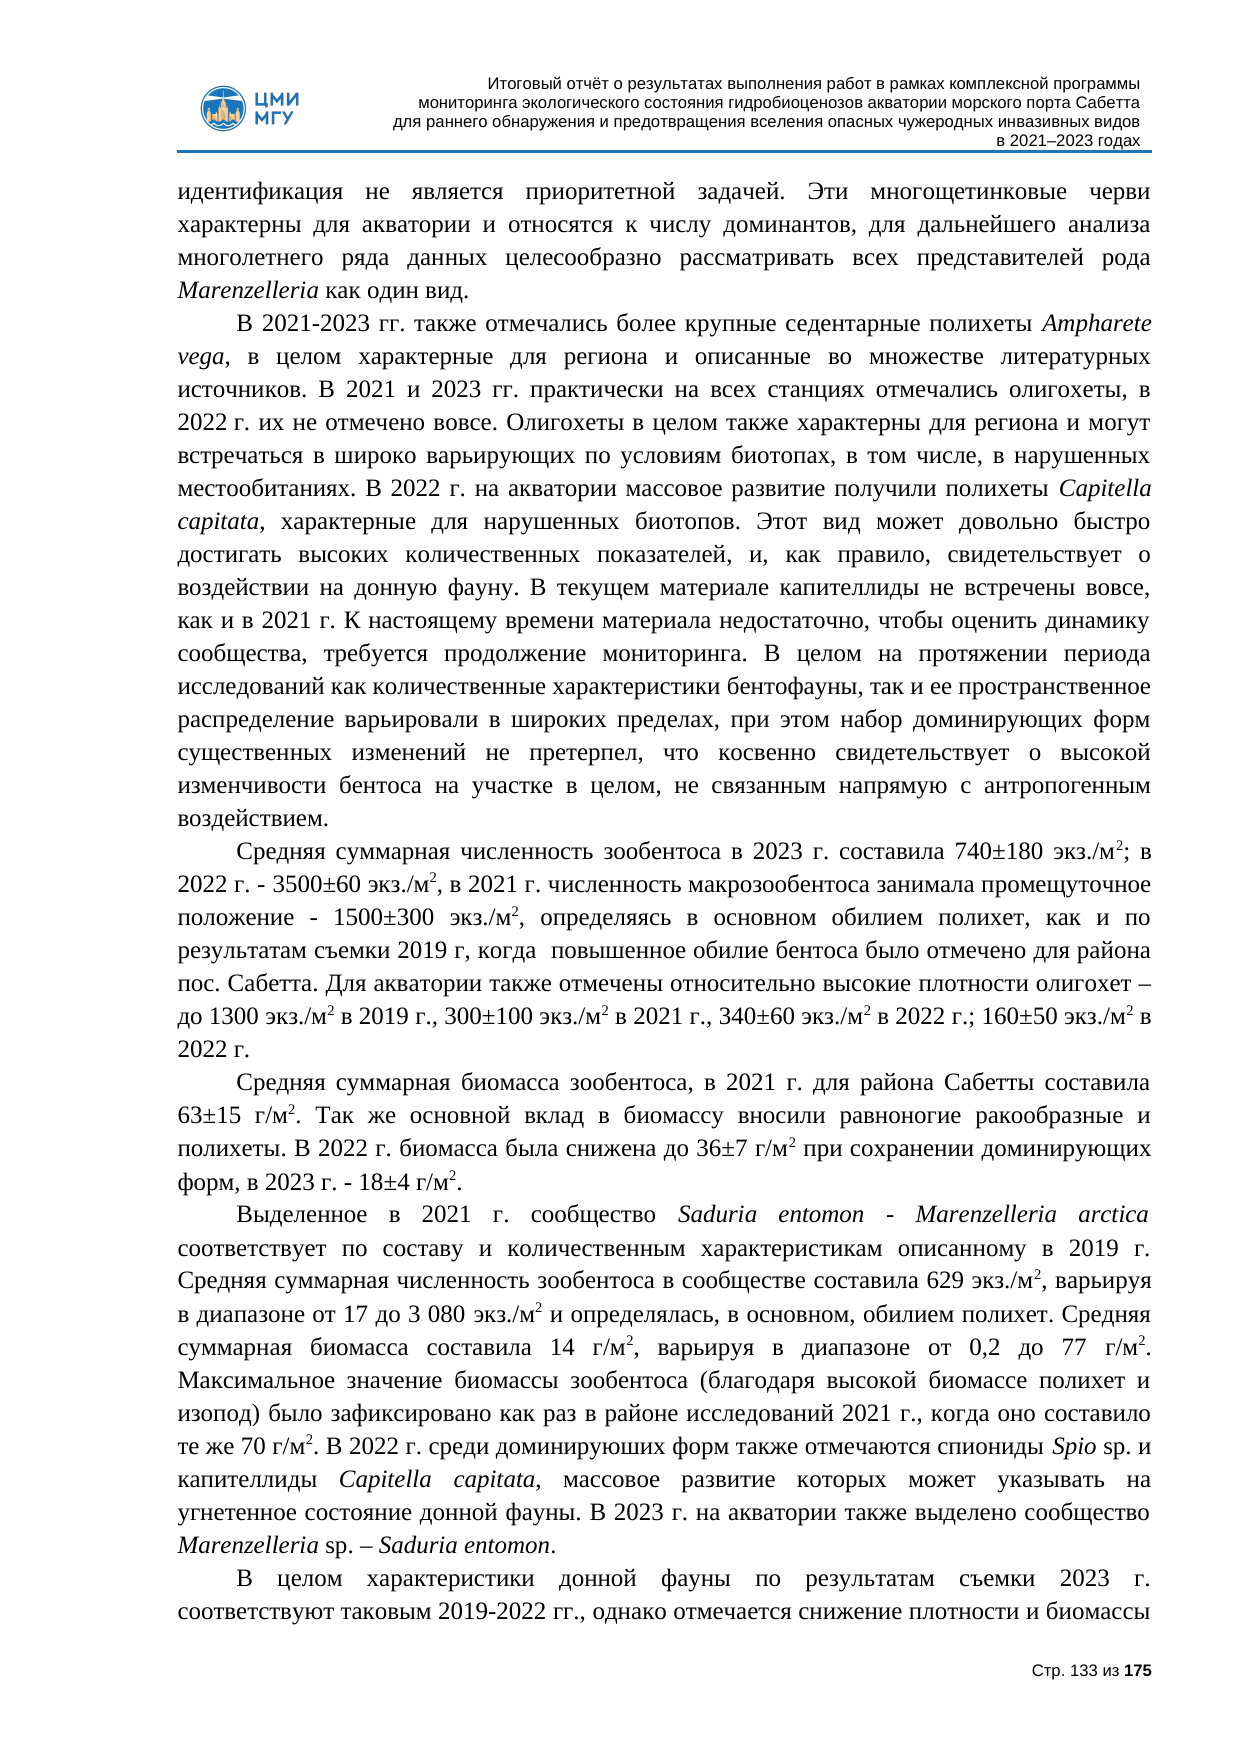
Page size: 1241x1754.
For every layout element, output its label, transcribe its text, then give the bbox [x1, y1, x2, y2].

text Средняя суммарная биомасса зообентоса, в 2021 г. для района Сабетты составила 63±15 г/м2. Так же основной вклад в биомассу вносили равноногие ракообразные и полихеты. В 2022 г. биомасса была снижена до 36±7 г/м2 при сохранении доминирующих форм, в 2023 г. - 18±4 г/м2. [177, 1067, 1152, 1195]
text Выделенное в 2021 г. сообщество Saduria entomon - Marenzelleria arctica соответствует по составу и количественным характеристикам описанному в 2019 г. Средняя суммарная численность зообентоса в сообществе составила 629 экз./м2, варьируя в диапазоне от 17 до 3 080 экз./м2 и определялась, в основном, обилием полихет. Средняя суммарная биомасса составила 14 г/м2, варьируя в диапазоне от 0,2 до 77 г/м2. Максимальное значение биомассы зообентоса (благодаря высокой биомассе полихет и изопод) было зафиксировано как раз в районе исследований 2021 г., когда оно составило те же 70 г/м2. В 2022 г. среди доминируюших форм также отмечаются спиониды Spio sp. и капителлиды Capitella capitata, массовое развитие которых может указывать на угнетенное состояние донной фауны. В 2023 г. на акватории также выделено сообщество Marenzelleria sp. – Saduria entomon. [177, 1199, 1152, 1558]
picture [188, 73, 311, 144]
text В 2021-2023 гг. также отмечались более крупные седентарные полихеты Ampharete vega, в целом характерные для региона и описанные во множестве литературных источников. В 2021 и 2023 гг. практически на всех станциях отмечались олигохеты, в 2022 г. их не отмечено вовсе. Олигохеты в целом также характерны для региона и могут встречаться в широко варьирующих по условиям биотопах, в том числе, в нарушенных местообитаниях. В 2022 г. на акватории массовое развитие получили полихеты Capitella capitata, характерные для нарушенных биотопов. Этот вид может довольно быстро достигать высоких количественных показателей, и, как правило, свидетельствует о воздействии на донную фауну. В текущем материале капителлиды не встречены вовсе, как и в 2021 г. К настоящему времени материала недостаточно, чтобы оценить динамику сообщества, требуется продолжение мониторинга. В целом на протяжении периода исследований как количественные характеристики бентофауны, так и ее пространственное распределение варьировали в широких пределах, при этом набор доминирующих форм существенных изменений не претерпел, что косвенно свидетельствует о высокой изменчивости бентоса на участке в целом, не связанным напрямую с антропогенным воздействием. [177, 308, 1152, 832]
text Средняя суммарная численность зообентоса в 2023 г. составила 740±180 экз./м2; в 2022 г. - 3500±60 экз./м2, в 2021 г. численность макрозообентоса занимала промещуточное положение - 1500±300 экз./м2, определяясь в основном обилием полихет, как и по результатам съемки 2019 г, когда повышенное обилие бентоса было отмечено для района пос. Сабетта. Для акватории также отмечены относительно высокие плотности олигохет – до 1300 экз./м2 в 2019 г., 300±100 экз./м2 в 2021 г., 340±60 экз./м2 в 2022 г.; 160±50 экз./м2 в 2022 г. [177, 836, 1152, 1063]
